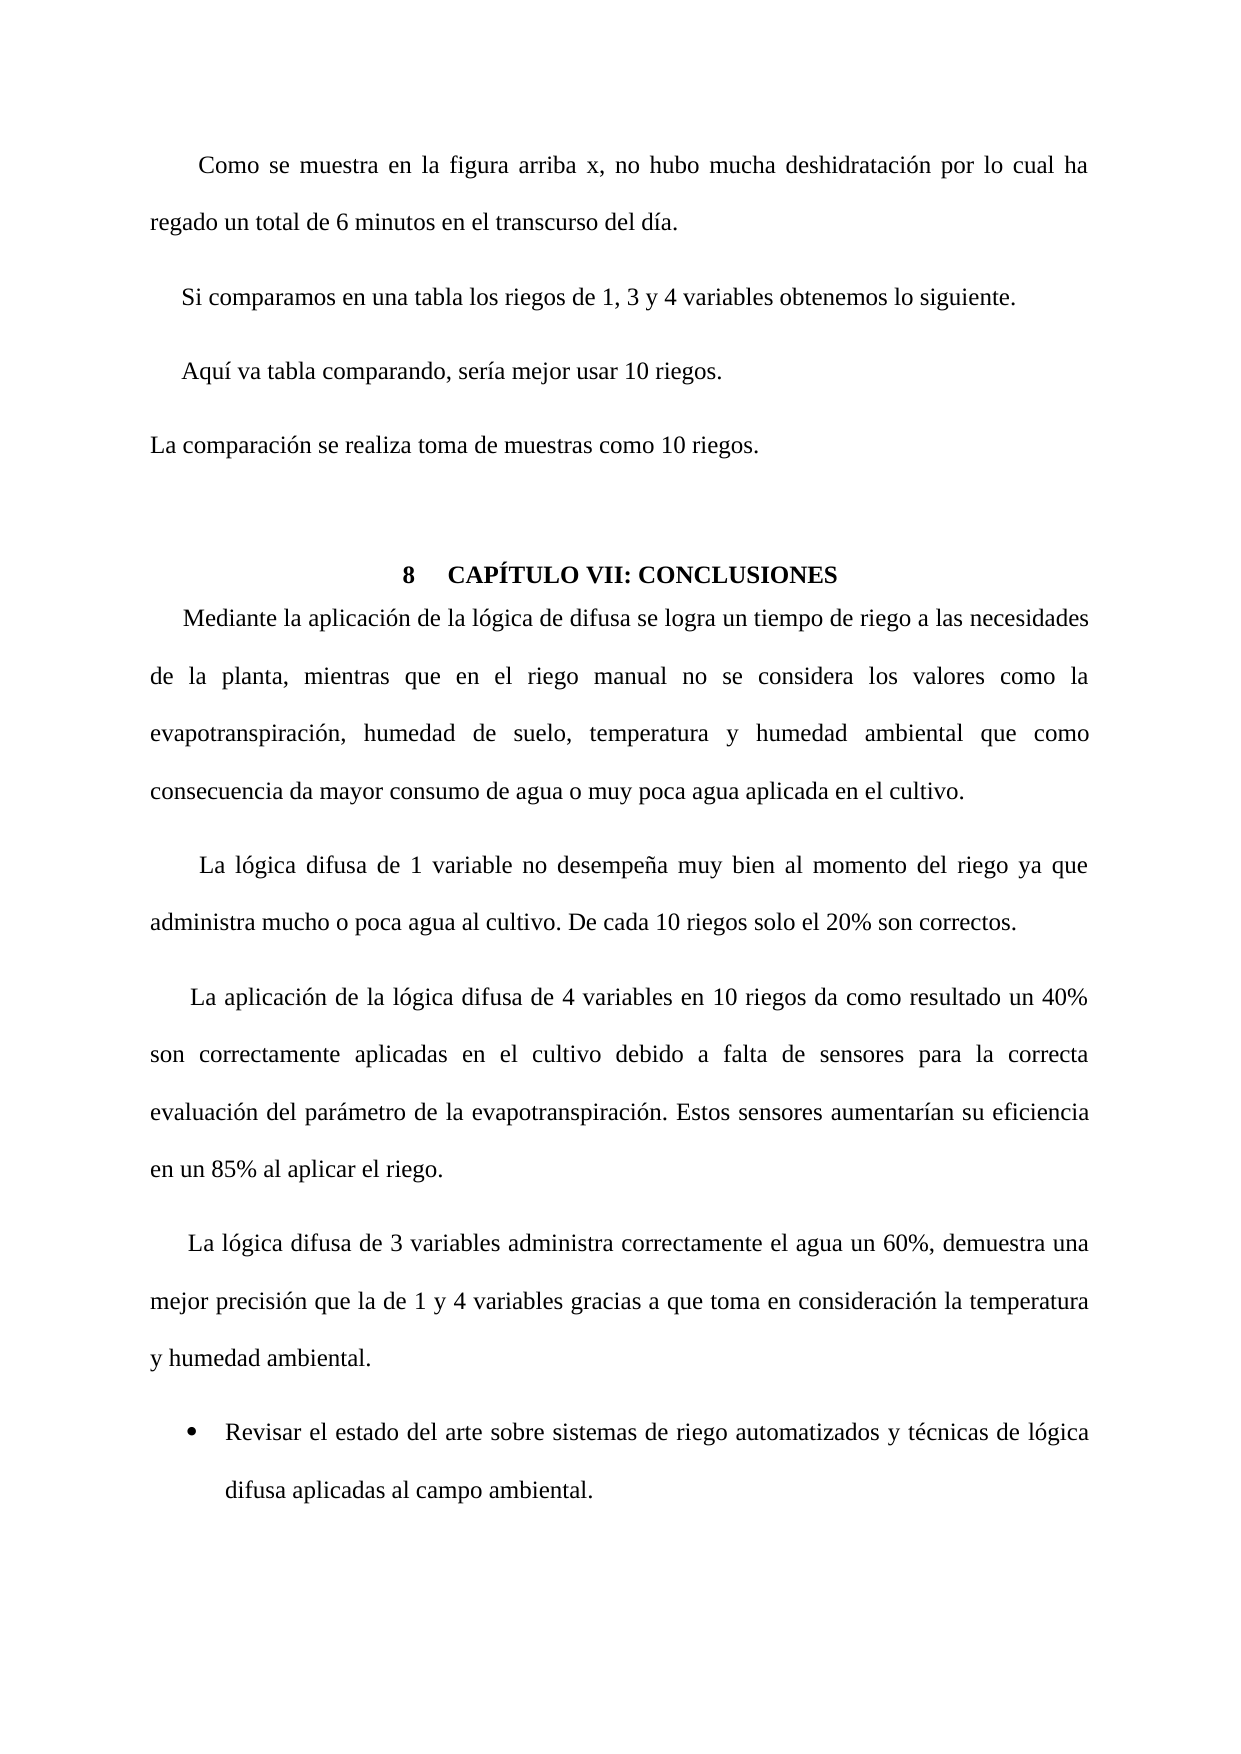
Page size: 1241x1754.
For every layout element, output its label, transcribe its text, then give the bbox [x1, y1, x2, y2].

text La lógica difusa de 1 variable no desempeña muy bien al momento del riego ya que administra mucho o poca agua al cultivo. De cada 10 riegos solo el 20% son correctos. [150, 850, 1090, 936]
text La lógica difusa de 3 variables administra correctamente el agua un 60%, demuestra una mejor precisión que la de 1 y 4 variables gracias a que toma en consideración la temperatura y humedad ambiental. [150, 1228, 1090, 1372]
text Aquí va tabla comparando, sería mejor usar 10 riegos. [150, 356, 1090, 384]
text Mediante la aplicación de la lógica de difusa se logra un tiempo de riego a las necesidades de la planta, mientras que en el riego manual no se considera los valores como la evapotranspiración, humedad de suelo, temperatura y humedad ambiental que como consecuencia da mayor consumo de agua o muy poca agua aplicada en el cultivo. [150, 603, 1090, 804]
text Si comparamos en una tabla los riegos de 1, 3 y 4 variables obtenemos lo siguiente. [150, 282, 1090, 310]
list Revisar el estado del arte sobre sistemas de riego automatizados y técnicas de lógica difusa aplicadas al campo ambiental. [187, 1417, 1090, 1504]
text Como se muestra en la figura arriba x, no hubo mucha deshidratación por lo cual ha regado un total de 6 minutos en el transcurso del día. [150, 150, 1090, 236]
text La comparación se realiza toma de muestras como 10 riegos. [150, 430, 1090, 459]
subtitle Capítulo VII: Conclusiones [150, 560, 1090, 589]
text La aplicación de la lógica difusa de 4 variables en 10 riegos da como resultado un 40% son correctamente aplicadas en el cultivo debido a falta de sensores para la correcta evaluación del parámetro de la evapotranspiración. Estos sensores aumentarían su eficiencia en un 85% al aplicar el riego. [150, 982, 1090, 1183]
